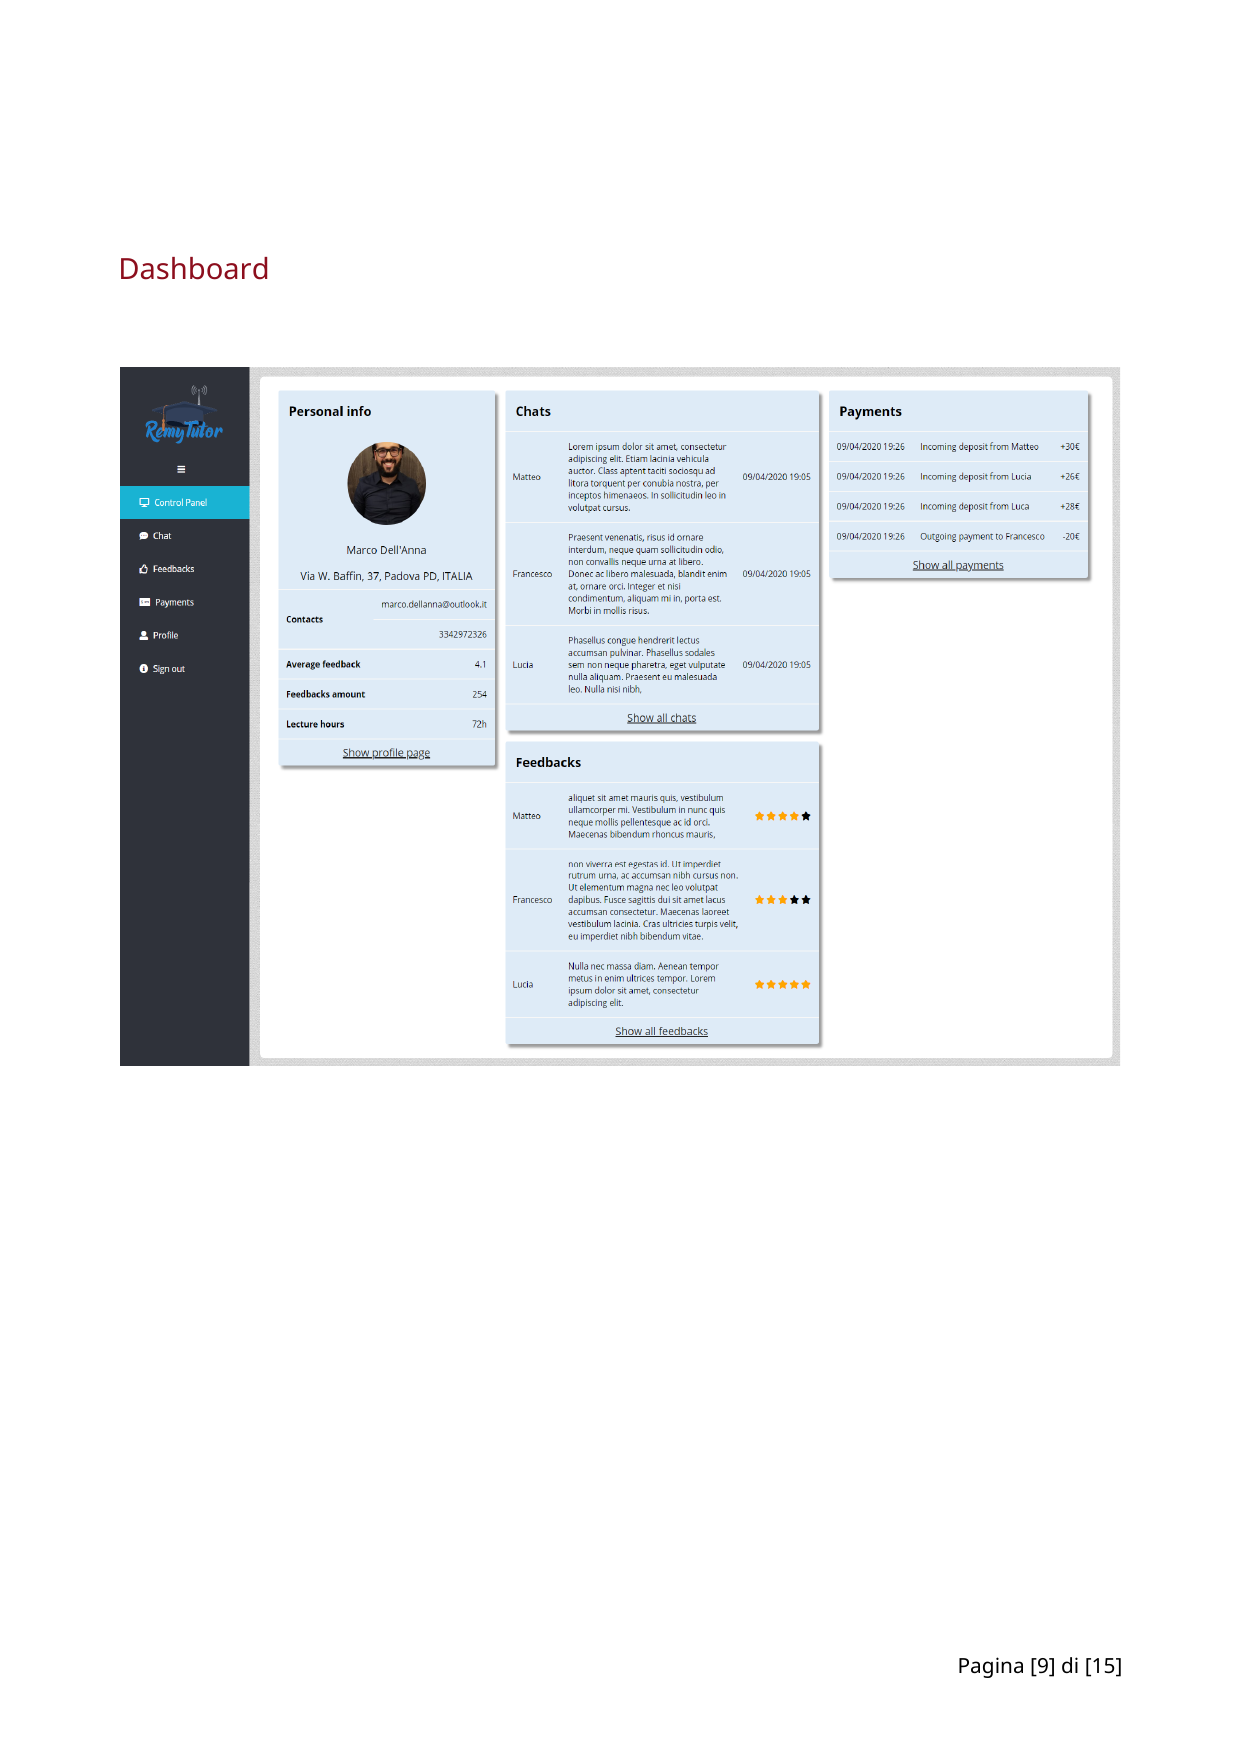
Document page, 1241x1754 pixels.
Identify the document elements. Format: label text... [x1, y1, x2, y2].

picture [120, 367, 1121, 1066]
text Dashboard [118, 248, 1122, 288]
